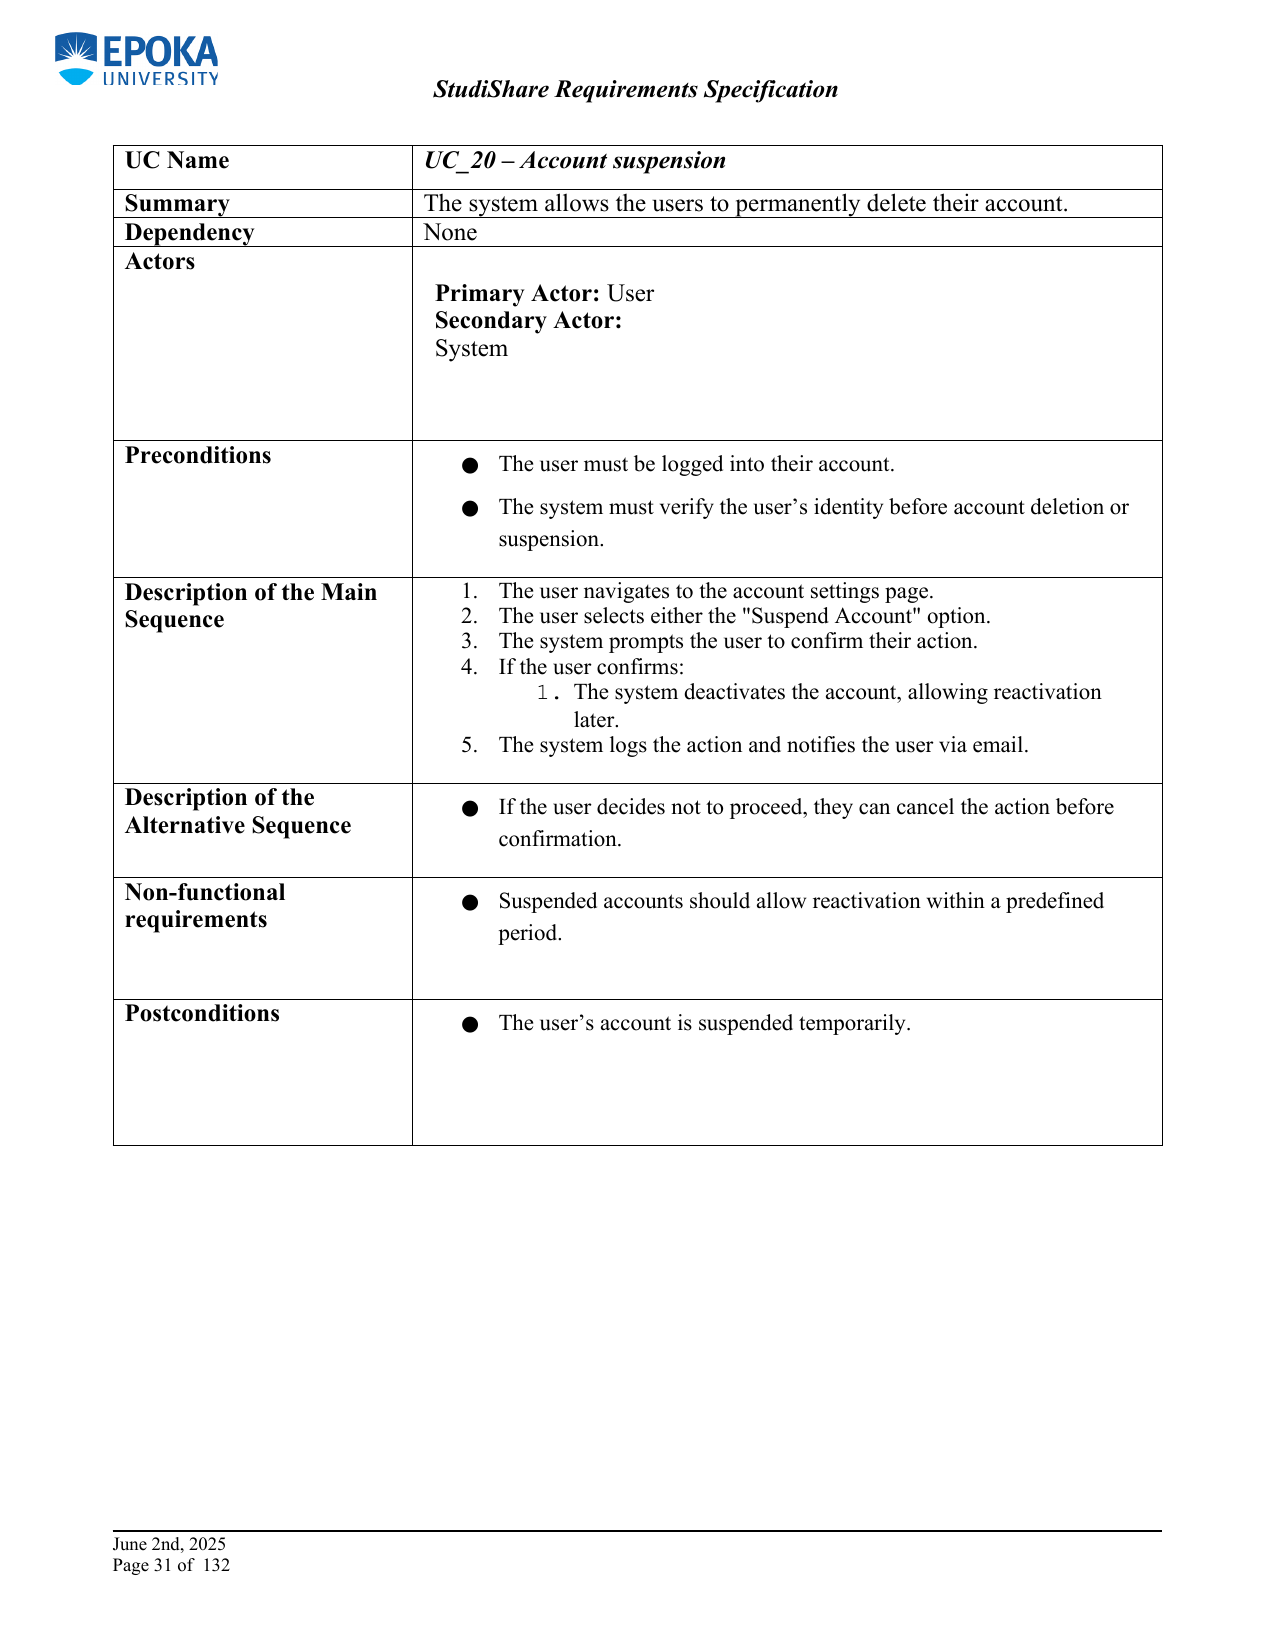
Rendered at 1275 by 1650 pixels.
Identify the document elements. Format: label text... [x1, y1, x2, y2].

table_cell The user must be logged into their account. The system must verify the user’s identity before account deletion or suspension. [413, 441, 1162, 577]
table_cell None [413, 218, 1162, 246]
table_cell Description of the Main Sequence [114, 578, 412, 782]
table_cell If the user decides not to proceed, they can cancel the action before confirmation. [413, 784, 1162, 877]
table_cell Summary [114, 190, 412, 217]
picture [55, 32, 218, 85]
table_cell The system allows the users to permanently delete their account. [413, 190, 1162, 217]
table_cell The user’s account is suspended temporarily. [413, 1000, 1162, 1145]
table_header UC_20 – Account suspension [413, 146, 1162, 188]
table_cell Non-functional requirements [114, 878, 412, 998]
table_cell Preconditions [114, 441, 412, 577]
table_cell Postconditions [114, 1000, 412, 1145]
table_cell Suspended accounts should allow reactivation within a predefined period. [413, 878, 1162, 998]
table_cell [413, 247, 1162, 440]
table_header UC Name [114, 146, 412, 188]
table_cell Dependency [114, 218, 412, 246]
table_cell Description of the Alternative Sequence [114, 784, 412, 877]
table_cell The user navigates to the account settings page. The user selects either the "Suspend Account" option. The system prompts the user to confirm their action. If the user confirms: The system deactivates the account, allowing reactivation later. The system logs the action and notifies the user via email. [413, 578, 1162, 782]
table_cell Actors [114, 247, 412, 440]
